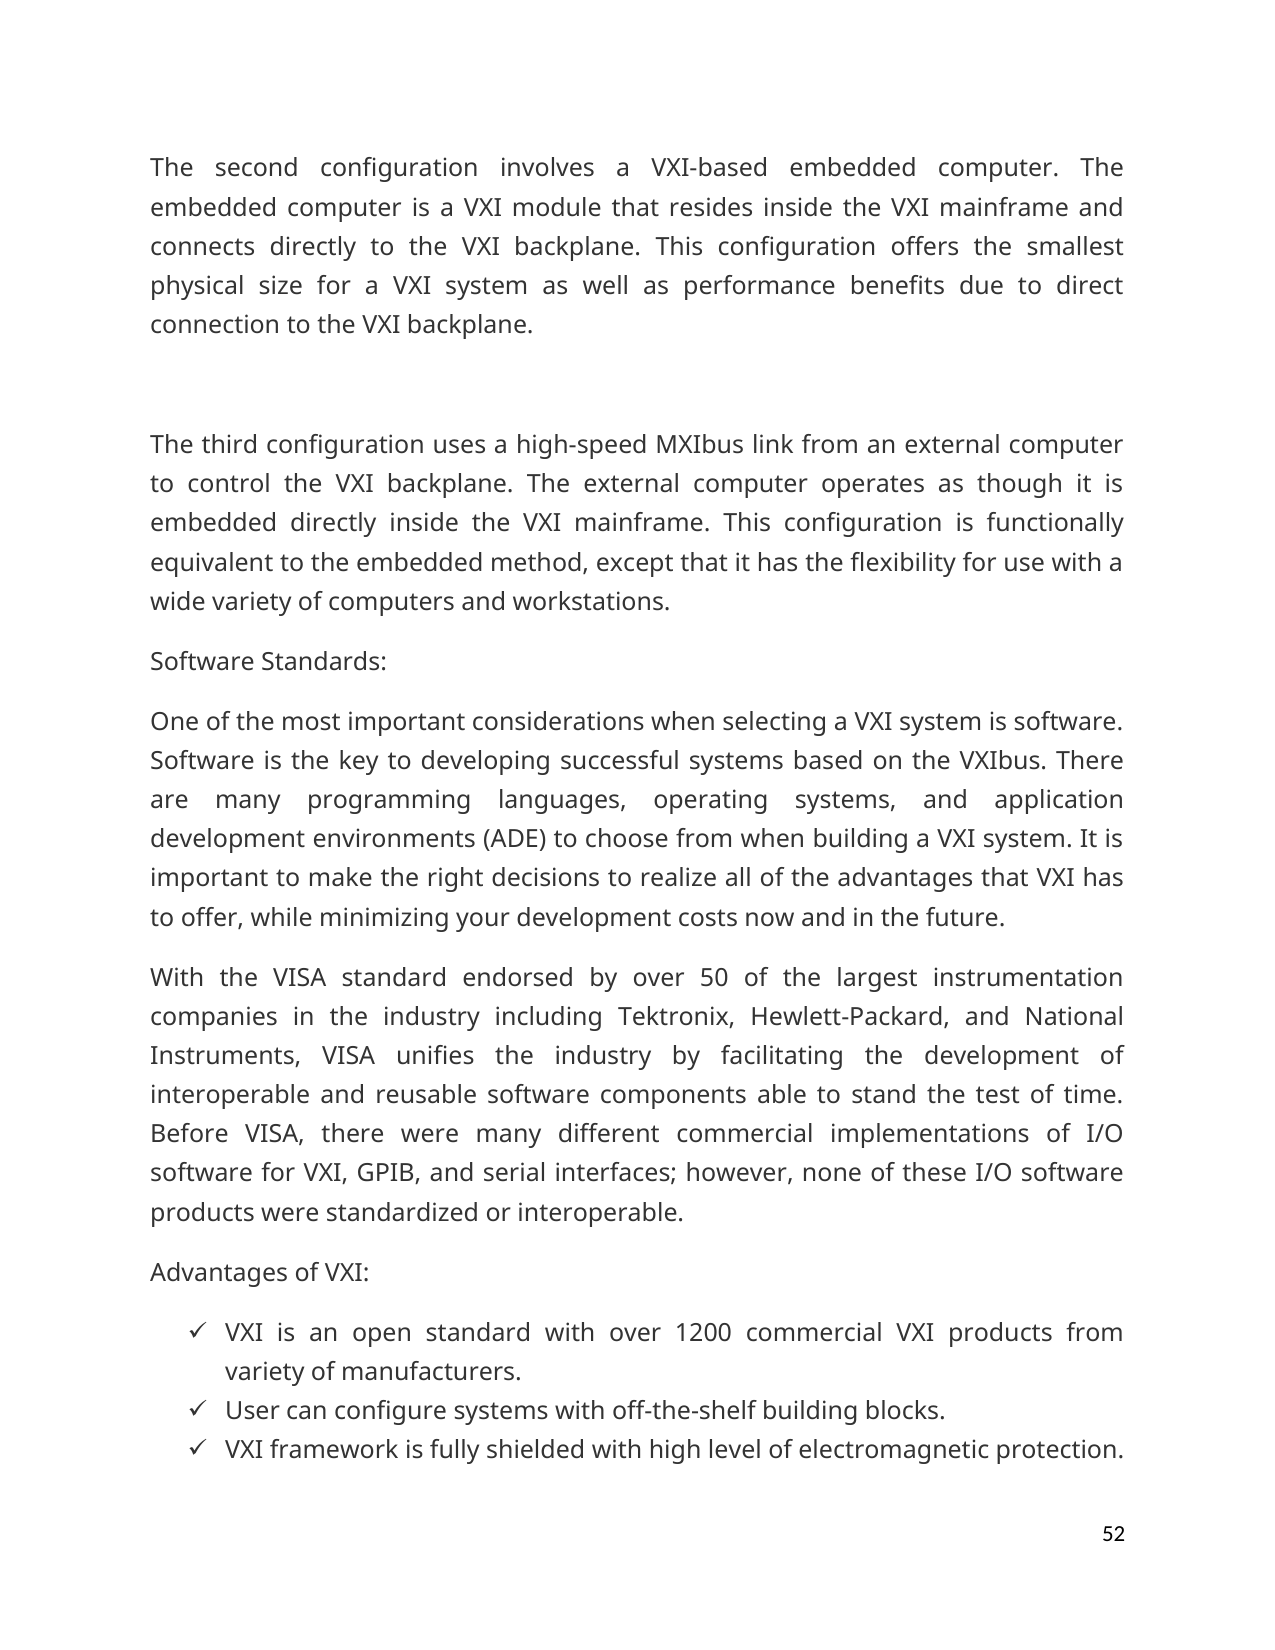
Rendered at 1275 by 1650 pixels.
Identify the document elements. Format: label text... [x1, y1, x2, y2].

text With the VISA standard endorsed by over 50 of the largest instrumentation companies in the industry including Tektronix, Hewlett-Packard, and National Instruments, VISA unifies the industry by facilitating the development of interoperable and reusable software components able to stand the test of time. Before VISA, there were many different commercial implementations of I/O software for VXI, GPIB, and serial interfaces; however, none of these I/O software products were standardized or interoperable. [150, 959, 1125, 1228]
list VXI is an open standard with over 1200 commercial VXI products from variety of manufacturers. [187, 1314, 1125, 1387]
text Software Standards: [150, 643, 1125, 677]
text The second configuration involves a VXI-based embedded computer. The embedded computer is a VXI module that resides inside the VXI mainframe and connects directly to the VXI backplane. This configuration offers the smallest physical size for a VXI system as well as performance benefits due to direct connection to the VXI backplane. [150, 150, 1125, 341]
text Advantages of VXI: [150, 1254, 1125, 1288]
text One of the most important considerations when selecting a VXI system is software. Software is the key to developing successful systems based on the VXIbus. There are many programming languages, operating systems, and application development environments (ADE) to choose from when building a VXI system. It is important to make the right decisions to realize all of the advantages that VXI has to offer, while minimizing your development costs now and in the future. [150, 703, 1125, 933]
list VXI framework is fully shielded with high level of electromagnetic protection. [187, 1432, 1125, 1466]
text The third configuration uses a high-speed MXIbus link from an external computer to control the VXI backplane. The external computer operates as though it is embedded directly inside the VXI mainframe. This configuration is functionally equivalent to the embedded method, except that it has the flexibility for use with a wide variety of computers and workstations. [150, 427, 1125, 617]
list User can configure systems with off-the-shelf building blocks. [187, 1392, 1125, 1427]
